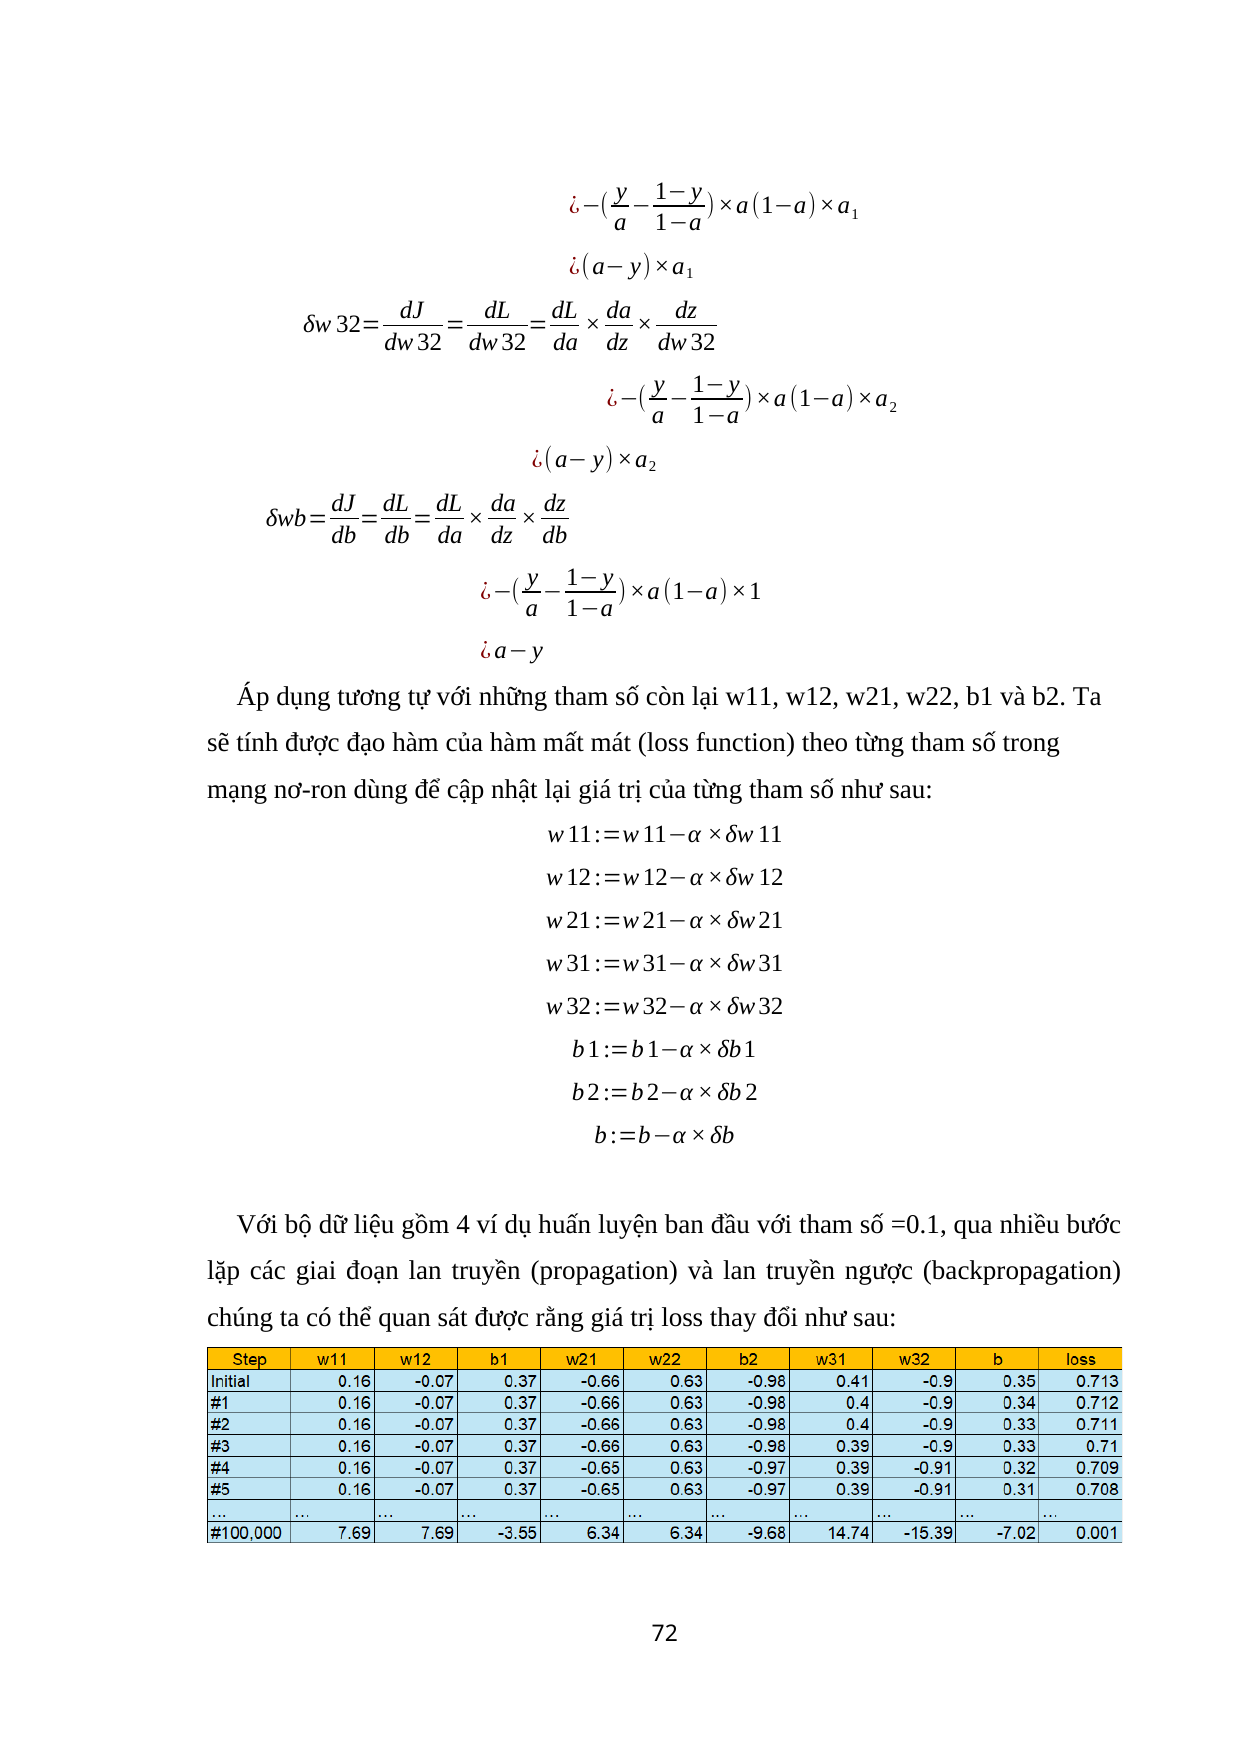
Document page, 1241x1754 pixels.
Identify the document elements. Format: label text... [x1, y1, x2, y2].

text Với bộ dữ liệu gồm 4 ví dụ huấn luyện ban đầu với tham số =0.1, qua nhiều bước lặp các giai đoạn lan truyền (propagation) và lan truyền ngược (backpropagation) chúng ta có thể quan sát được rằng giá trị loss thay đổi như sau: [207, 1208, 1122, 1332]
text Áp dụng tương tự với những tham số còn lại w11, w12, w21, w22, b1 và b2. Ta sẽ tính được đạo hàm của hàm mất mát (loss function) theo từng tham số trong mạng nơ-ron dùng để cập nhật lại giá trị của từng tham số như sau: [207, 680, 1122, 804]
picture [206, 1347, 1123, 1543]
